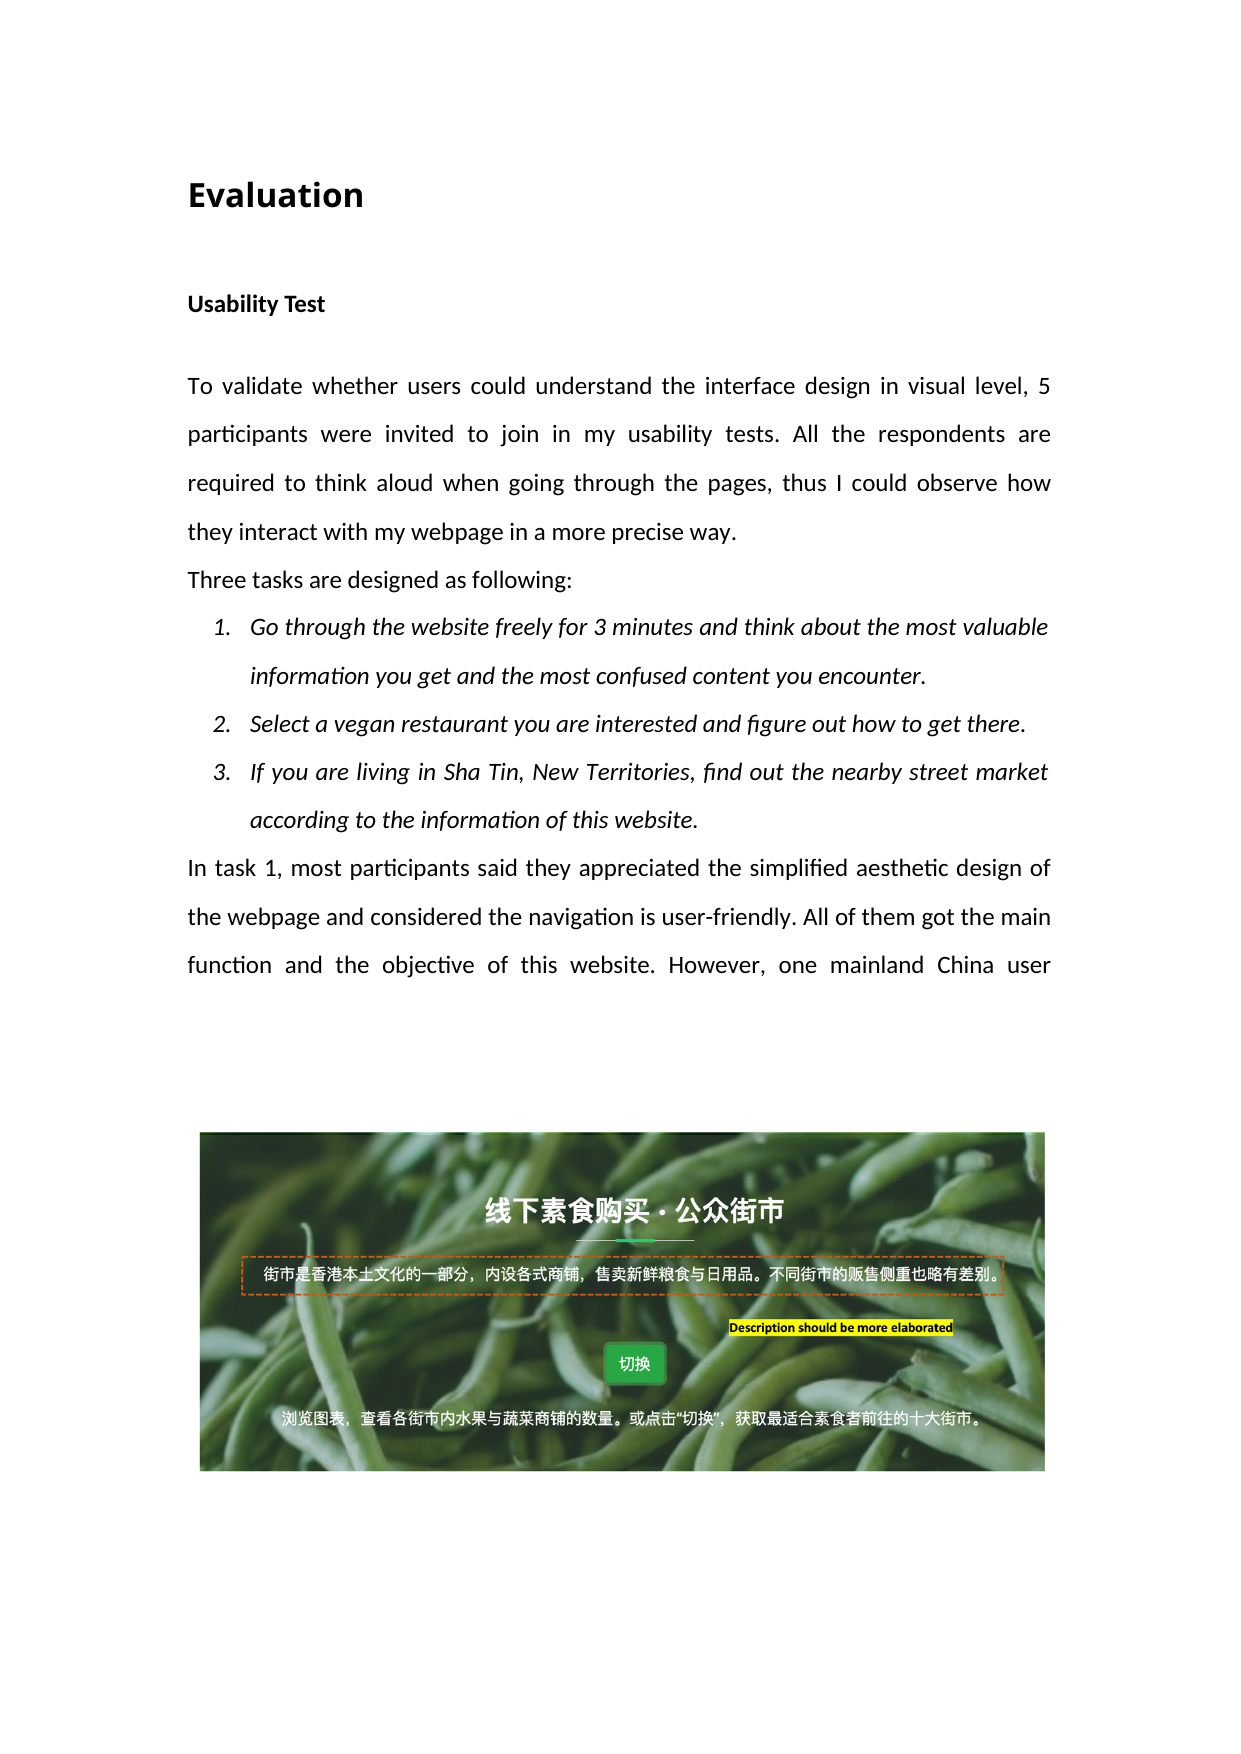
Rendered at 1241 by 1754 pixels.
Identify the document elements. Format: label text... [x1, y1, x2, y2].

list Go through the website freely for 3 minutes and think about the most valuable information you get and the most confused content you encounter. [212, 611, 1053, 692]
text In task 1, most participants said they appreciated the simplified aesthetic design of the webpage and considered the navigation is user-friendly. All of them got the main function and the objective of this website. However, one mainland China user suggested the description of “街市”(Street market) should be elaborated since this localized name may confuse the non-local users to some extent. (See Figure 14) [187, 851, 1053, 981]
subtitle Usability Test [187, 287, 1053, 320]
subtitle Evaluation [187, 162, 1053, 227]
text Three tasks are designed as following: [187, 563, 1053, 595]
list If you are living in Sha Tin, New Territories, find out the nearby street market according to the information of this website. [212, 755, 1053, 836]
picture [188, 1122, 1053, 1479]
list Select a vegan restaurant you are interested and figure out how to get there. [212, 707, 1053, 739]
text To validate whether users could understand the interface design in visual level, 5 participants were invited to join in my usability tests. All the respondents are required to think aloud when going through the pages, thus I could observe how they interact with my webpage in a more precise way. [187, 369, 1053, 548]
